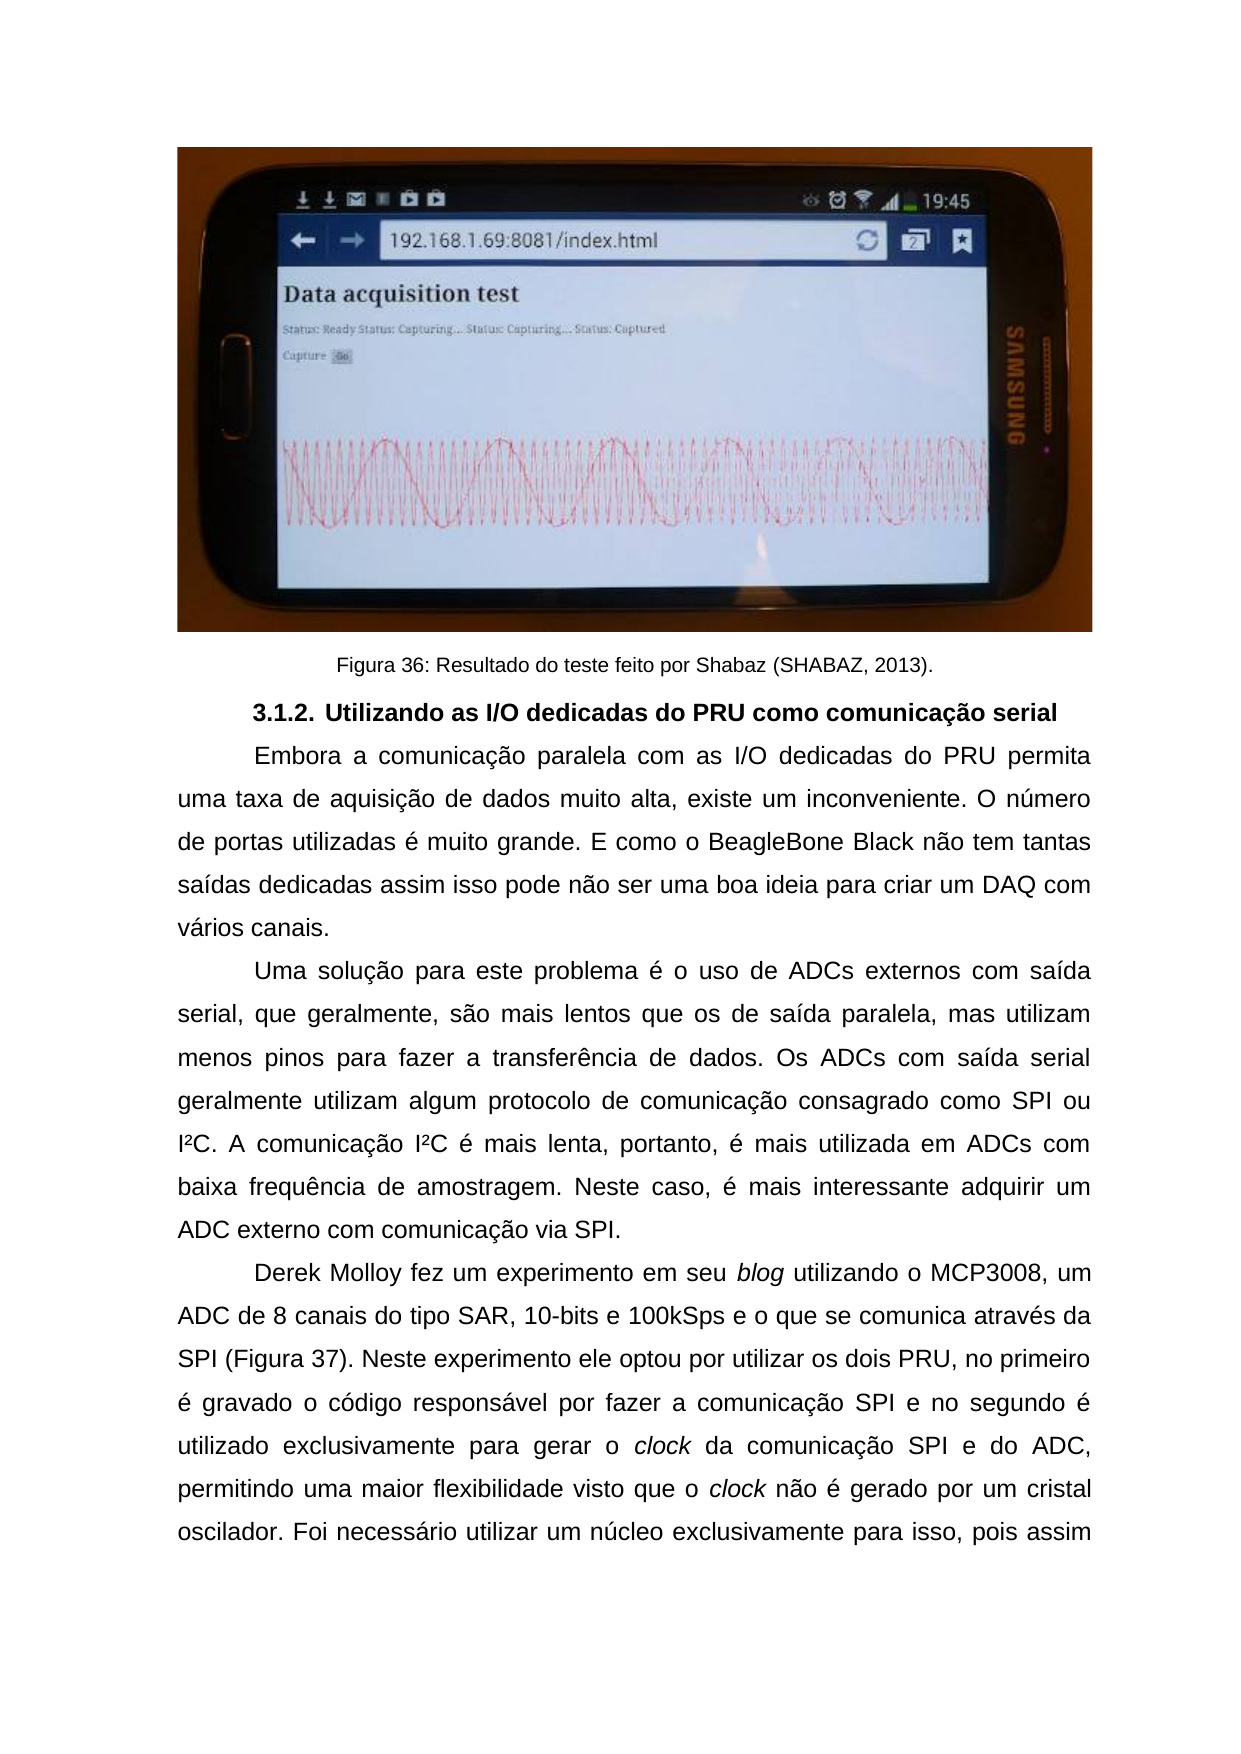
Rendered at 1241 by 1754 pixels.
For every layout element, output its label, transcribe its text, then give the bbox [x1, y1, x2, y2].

text Figura : Resultado do teste feito por Shabaz . [177, 653, 1092, 677]
text Uma solução para este problema é o uso de ADCs externos com saída serial, que geralmente, são mais lentos que os de saída paralela, mas utilizam menos pinos para fazer a transferência de dados. Os ADCs com saída serial geralmente utilizam algum protocolo de comunicação consagrado como SPI ou I²C. A comunicação I²C é mais lenta, portanto, é mais utilizada em ADCs com baixa frequência de amostragem. Neste caso, é mais interessante adquirir um ADC externo com comunicação via SPI. [177, 956, 1092, 1244]
subtitle Utilizando as I/O dedicadas do PRU como comunicação serial [252, 698, 1092, 726]
text Embora a comunicação paralela com as I/O dedicadas do PRU permita uma taxa de aquisição de dados muito alta, existe um inconveniente. O número de portas utilizadas é muito grande. E como o BeagleBone Black não tem tantas saídas dedicadas assim isso pode não ser uma boa ideia para criar um DAQ com vários canais. [177, 741, 1092, 942]
picture [177, 147, 1093, 632]
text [177, 1258, 1092, 1546]
